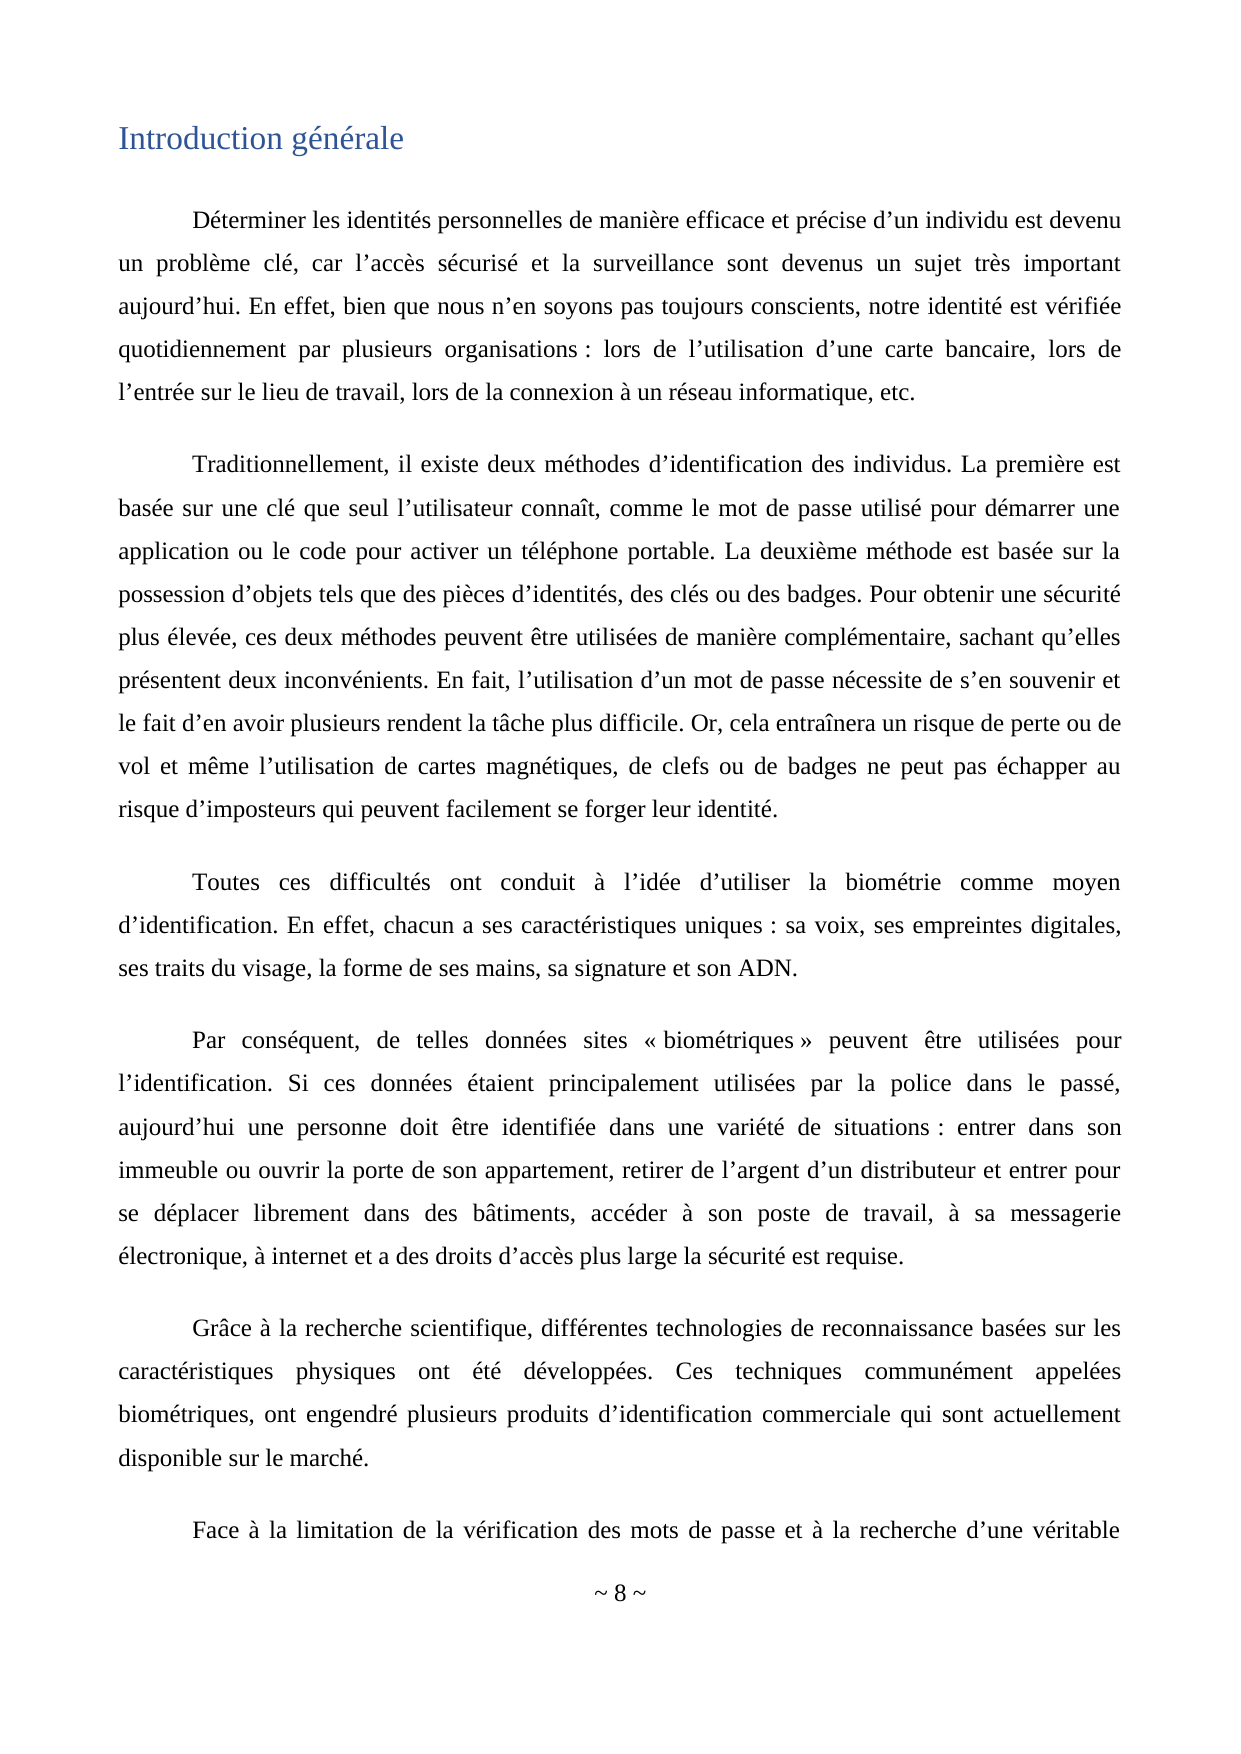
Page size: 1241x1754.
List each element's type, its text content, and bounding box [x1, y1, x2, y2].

text Par conséquent, de telles données sites « biométriques » peuvent être utilisées pour l’identification. Si ces données étaient principalement utilisées par la police dans le passé, aujourd’hui une personne doit être identifiée dans une variété de situations : entrer dans son immeuble ou ouvrir la porte de son appartement, retirer de l’argent d’un distributeur et entrer pour se déplacer librement dans des bâtiments, accéder à son poste de travail, à sa messagerie électronique, à internet et a des droits d’accès plus large la sécurité est requise. [118, 1025, 1122, 1270]
text Traditionnellement, il existe deux méthodes d’identification des individus. La première est basée sur une clé que seul l’utilisateur connaît, comme le mot de passe utilisé pour démarrer une application ou le code pour activer un téléphone portable. La deuxième méthode est basée sur la possession d’objets tels que des pièces d’identités, des clés ou des badges. Pour obtenir une sécurité plus élevée, ces deux méthodes peuvent être utilisées de manière complémentaire, sachant qu’elles présentent deux inconvénients. En fait, l’utilisation d’un mot de passe nécessite de s’en souvenir et le fait d’en avoir plusieurs rendent la tâche plus difficile. Or, cela entraînera un risque de perte ou de vol et même l’utilisation de cartes magnétiques, de clefs ou de badges ne peut pas échapper au risque d’imposteurs qui peuvent facilement se forger leur identité. [118, 449, 1122, 823]
text Grâce à la recherche scientifique, différentes technologies de reconnaissance basées sur les caractéristiques physiques ont été développées. Ces techniques communément appelées biométriques, ont engendré plusieurs produits d’identification commerciale qui sont actuellement disponible sur le marché. [118, 1313, 1122, 1471]
text Déterminer les identités personnelles de manière efficace et précise d’un individu est devenu un problème clé, car l’accès sécurisé et la surveillance sont devenus un sujet très important aujourd’hui. En effet, bien que nous n’en soyons pas toujours conscients, notre identité est vérifiée quotidiennement par plusieurs organisations : lors de l’utilisation d’une carte bancaire, lors de l’entrée sur le lieu de travail, lors de la connexion à un réseau informatique, etc. [118, 205, 1122, 406]
text Toutes ces difficultés ont conduit à l’idée d’utiliser la biométrie comme moyen d’identification. En effet, chacun a ses caractéristiques uniques : sa voix, ses empreintes digitales, ses traits du visage, la forme de ses mains, sa signature et son ADN. [118, 867, 1122, 982]
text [118, 1515, 1122, 1544]
subtitle Introduction générale [118, 118, 1122, 156]
